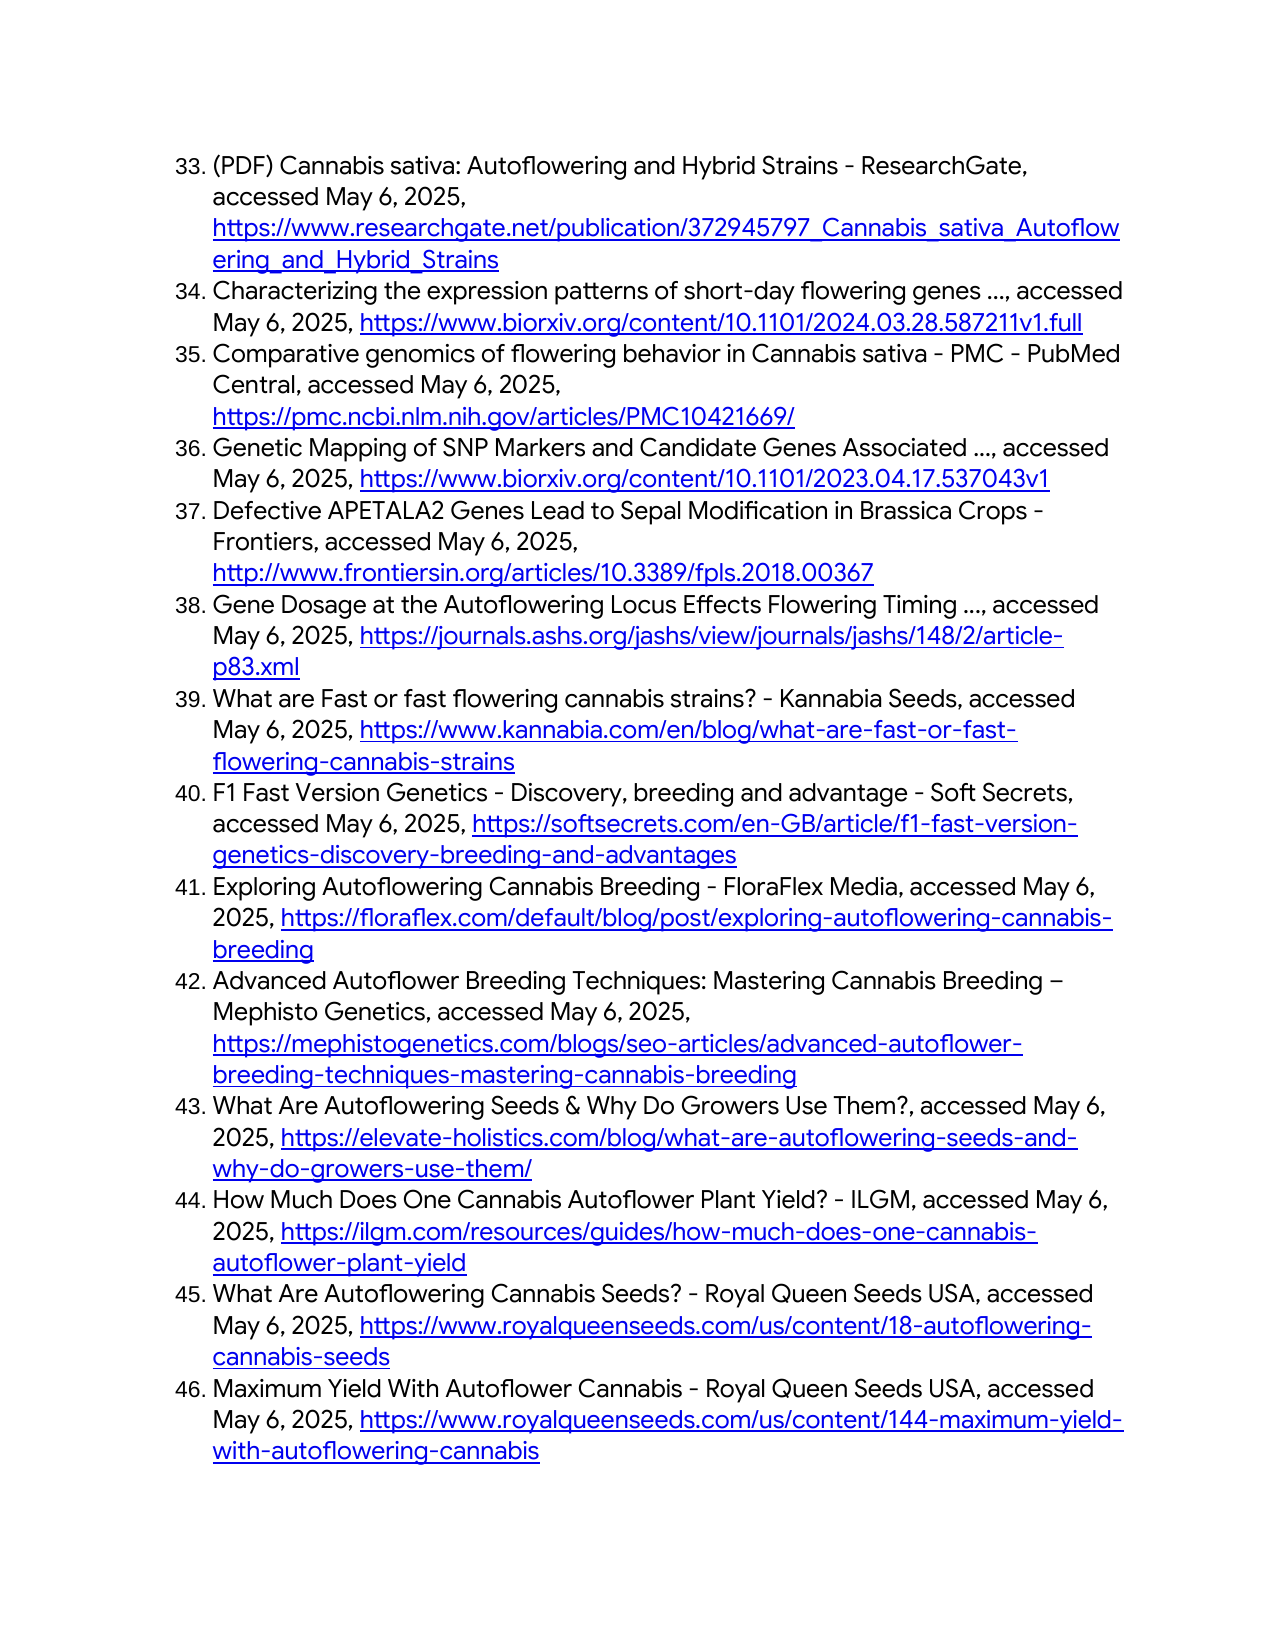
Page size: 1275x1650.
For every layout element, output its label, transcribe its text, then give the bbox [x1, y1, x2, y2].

list F1 Fast Version Genetics - Discovery, breeding and advantage - Soft Secrets, accessed May 6, 2025, https://softsecrets.com/en-GB/article/f1-fast-version-genetics-discovery-breeding-and-advantages [175, 777, 1125, 871]
list (PDF) Cannabis sativa: Autoflowering and Hybrid Strains - ResearchGate, accessed May 6, 2025, https://www.researchgate.net/publication/372945797_Cannabis_sativa_Autoflowering_and_Hybrid_Strains [175, 150, 1125, 275]
list Characterizing the expression patterns of short-day flowering genes ..., accessed May 6, 2025, https://www.biorxiv.org/content/10.1101/2024.03.28.587211v1.full [175, 275, 1125, 338]
list Exploring Autoflowering Cannabis Breeding - FloraFlex Media, accessed May 6, 2025, https://floraflex.com/default/blog/post/exploring-autoflowering-cannabis-breeding [175, 871, 1125, 965]
list What Are Autoflowering Seeds & Why Do Growers Use Them?, accessed May 6, 2025, https://elevate-holistics.com/blog/what-are-autoflowering-seeds-and-why-do-growers-use-them/ [175, 1091, 1125, 1185]
list Advanced Autoflower Breeding Techniques: Mastering Cannabis Breeding – Mephisto Genetics, accessed May 6, 2025, https://mephistogenetics.com/blogs/seo-articles/advanced-autoflower-breeding-techniques-mastering-cannabis-breeding [175, 965, 1125, 1091]
list Genetic Mapping of SNP Markers and Candidate Genes Associated ..., accessed May 6, 2025, https://www.biorxiv.org/content/10.1101/2023.04.17.537043v1 [175, 432, 1125, 495]
list What Are Autoflowering Cannabis Seeds? - Royal Queen Seeds USA, accessed May 6, 2025, https://www.royalqueenseeds.com/us/content/18-autoflowering-cannabis-seeds [175, 1279, 1125, 1373]
list Maximum Yield With Autoflower Cannabis - Royal Queen Seeds USA, accessed May 6, 2025, https://www.royalqueenseeds.com/us/content/144-maximum-yield-with-autoflowering-cannabis [175, 1373, 1125, 1467]
list How Much Does One Cannabis Autoflower Plant Yield? - ILGM, accessed May 6, 2025, https://ilgm.com/resources/guides/how-much-does-one-cannabis-autoflower-plant-yield [175, 1185, 1125, 1279]
list Gene Dosage at the Autoflowering Locus Effects Flowering Timing ..., accessed May 6, 2025, https://journals.ashs.org/jashs/view/journals/jashs/148/2/article-p83.xml [175, 589, 1125, 683]
list What are Fast or fast flowering cannabis strains? - Kannabia Seeds, accessed May 6, 2025, https://www.kannabia.com/en/blog/what-are-fast-or-fast-flowering-cannabis-strains [175, 683, 1125, 777]
list Comparative genomics of flowering behavior in Cannabis sativa - PMC - PubMed Central, accessed May 6, 2025, https://pmc.ncbi.nlm.nih.gov/articles/PMC10421669/ [175, 338, 1125, 432]
list Defective APETALA2 Genes Lead to Sepal Modification in Brassica Crops - Frontiers, accessed May 6, 2025, http://www.frontiersin.org/articles/10.3389/fpls.2018.00367 [175, 495, 1125, 589]
